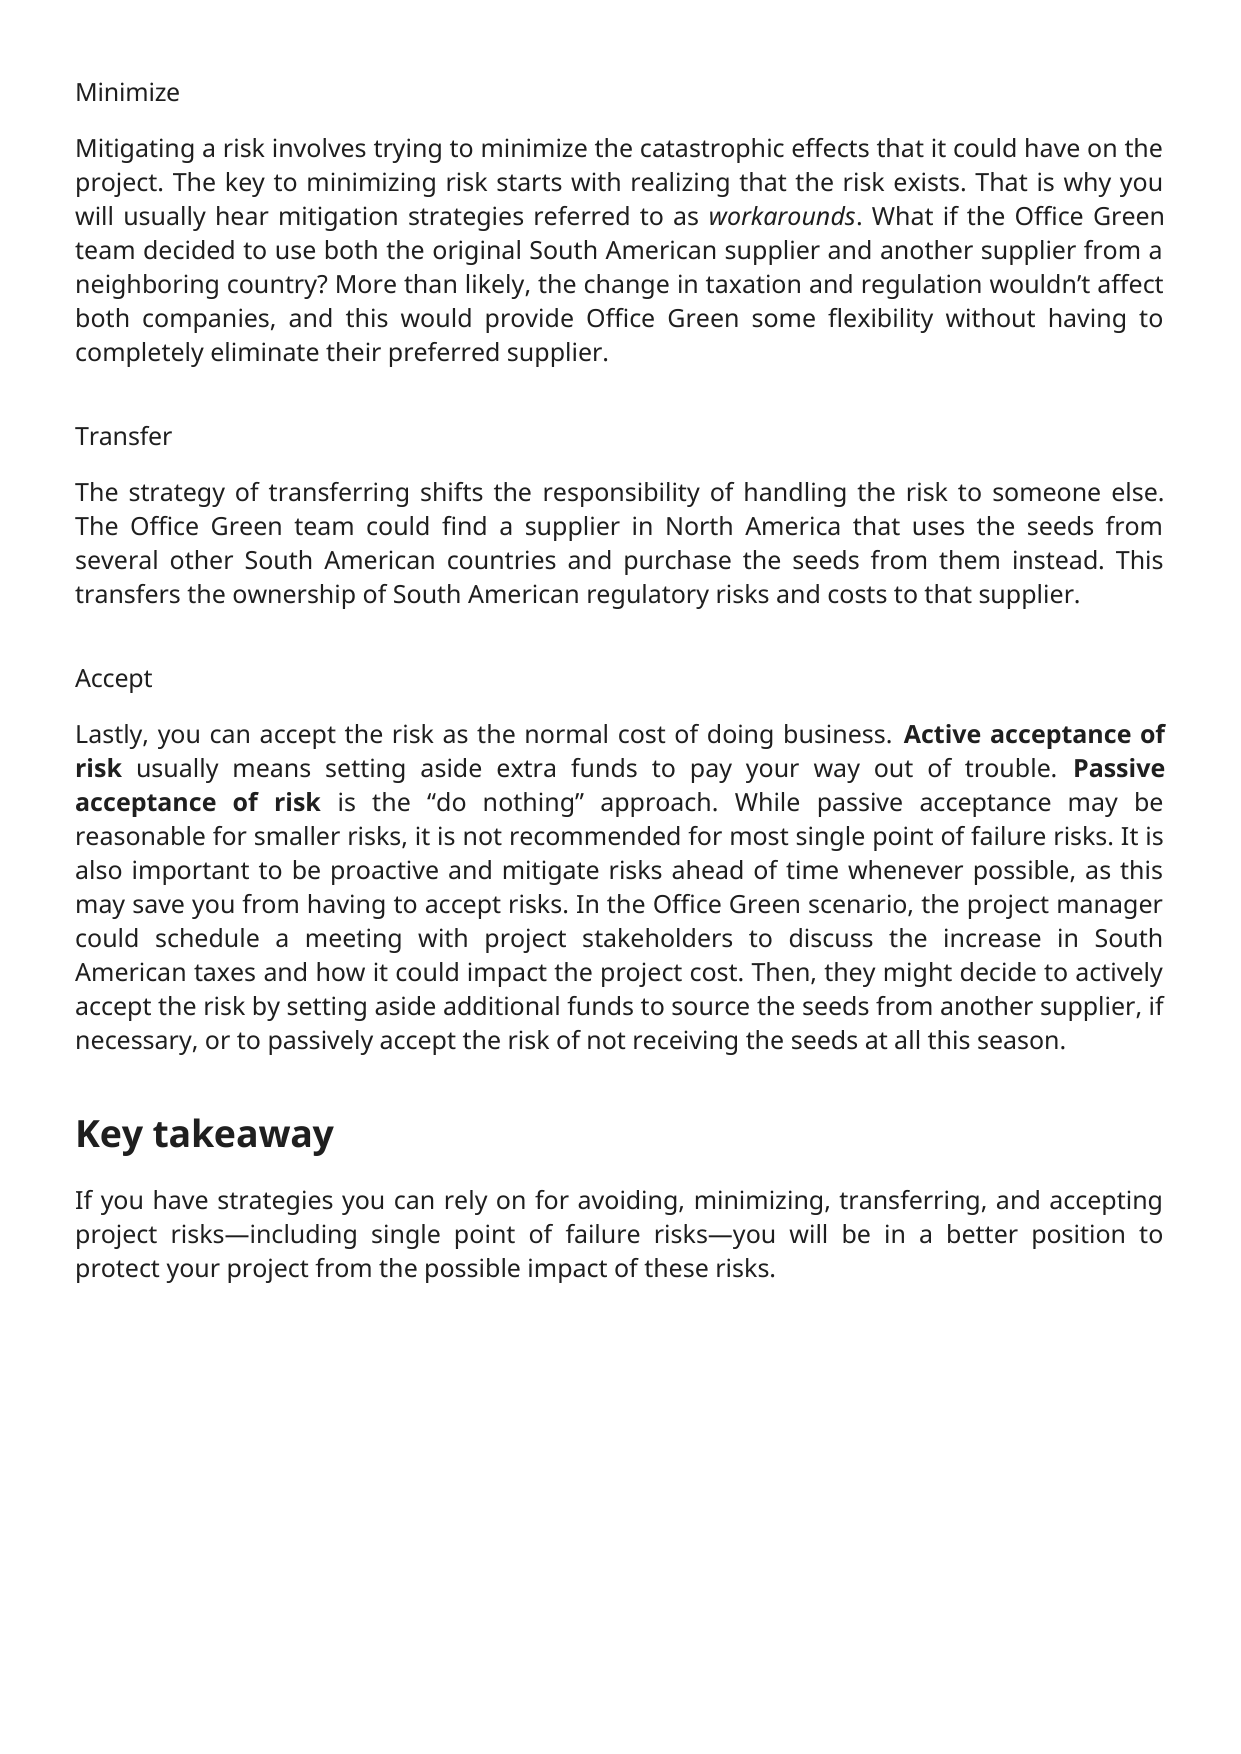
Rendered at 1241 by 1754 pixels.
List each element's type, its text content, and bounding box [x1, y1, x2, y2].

text The strategy of transferring shifts the responsibility of handling the risk to someone else. The Office Green team could find a supplier in North America that uses the seeds from several other South American countries and purchase the seeds from them instead. This transfers the ownership of South American regulatory risks and costs to that supplier. [75, 474, 1165, 611]
subtitle Transfer [75, 419, 1165, 453]
subtitle Minimize [75, 75, 1165, 109]
text Mitigating a risk involves trying to minimize the catastrophic effects that it could have on the project. The key to minimizing risk starts with realizing that the risk exists. That is why you will usually hear mitigation strategies referred to as workarounds. What if the Office Green team decided to use both the original South American supplier and another supplier from a neighboring country? More than likely, the change in taxation and regulation wouldn’t affect both companies, and this would provide Office Green some flexibility without having to completely eliminate their preferred supplier. [75, 131, 1165, 369]
subtitle Key takeaway [75, 1107, 1165, 1158]
subtitle Accept [75, 661, 1165, 695]
text Lastly, you can accept the risk as the normal cost of doing business. Active acceptance of risk usually means setting aside extra funds to pay your way out of trouble. Passive acceptance of risk is the “do nothing” approach. While passive acceptance may be reasonable for smaller risks, it is not recommended for most single point of failure risks. It is also important to be proactive and mitigate risks ahead of time whenever possible, as this may save you from having to accept risks. In the Office Green scenario, the project manager could schedule a meeting with project stakeholders to discuss the increase in South American taxes and how it could impact the project cost. Then, they might decide to actively accept the risk by setting aside additional funds to source the seeds from another supplier, if necessary, or to passively accept the risk of not receiving the seeds at all this season. [75, 716, 1165, 1057]
text If you have strategies you can rely on for avoiding, minimizing, transferring, and accepting project risks—including single point of failure risks—you will be in a better position to protect your project from the possible impact of these risks. [75, 1183, 1165, 1285]
